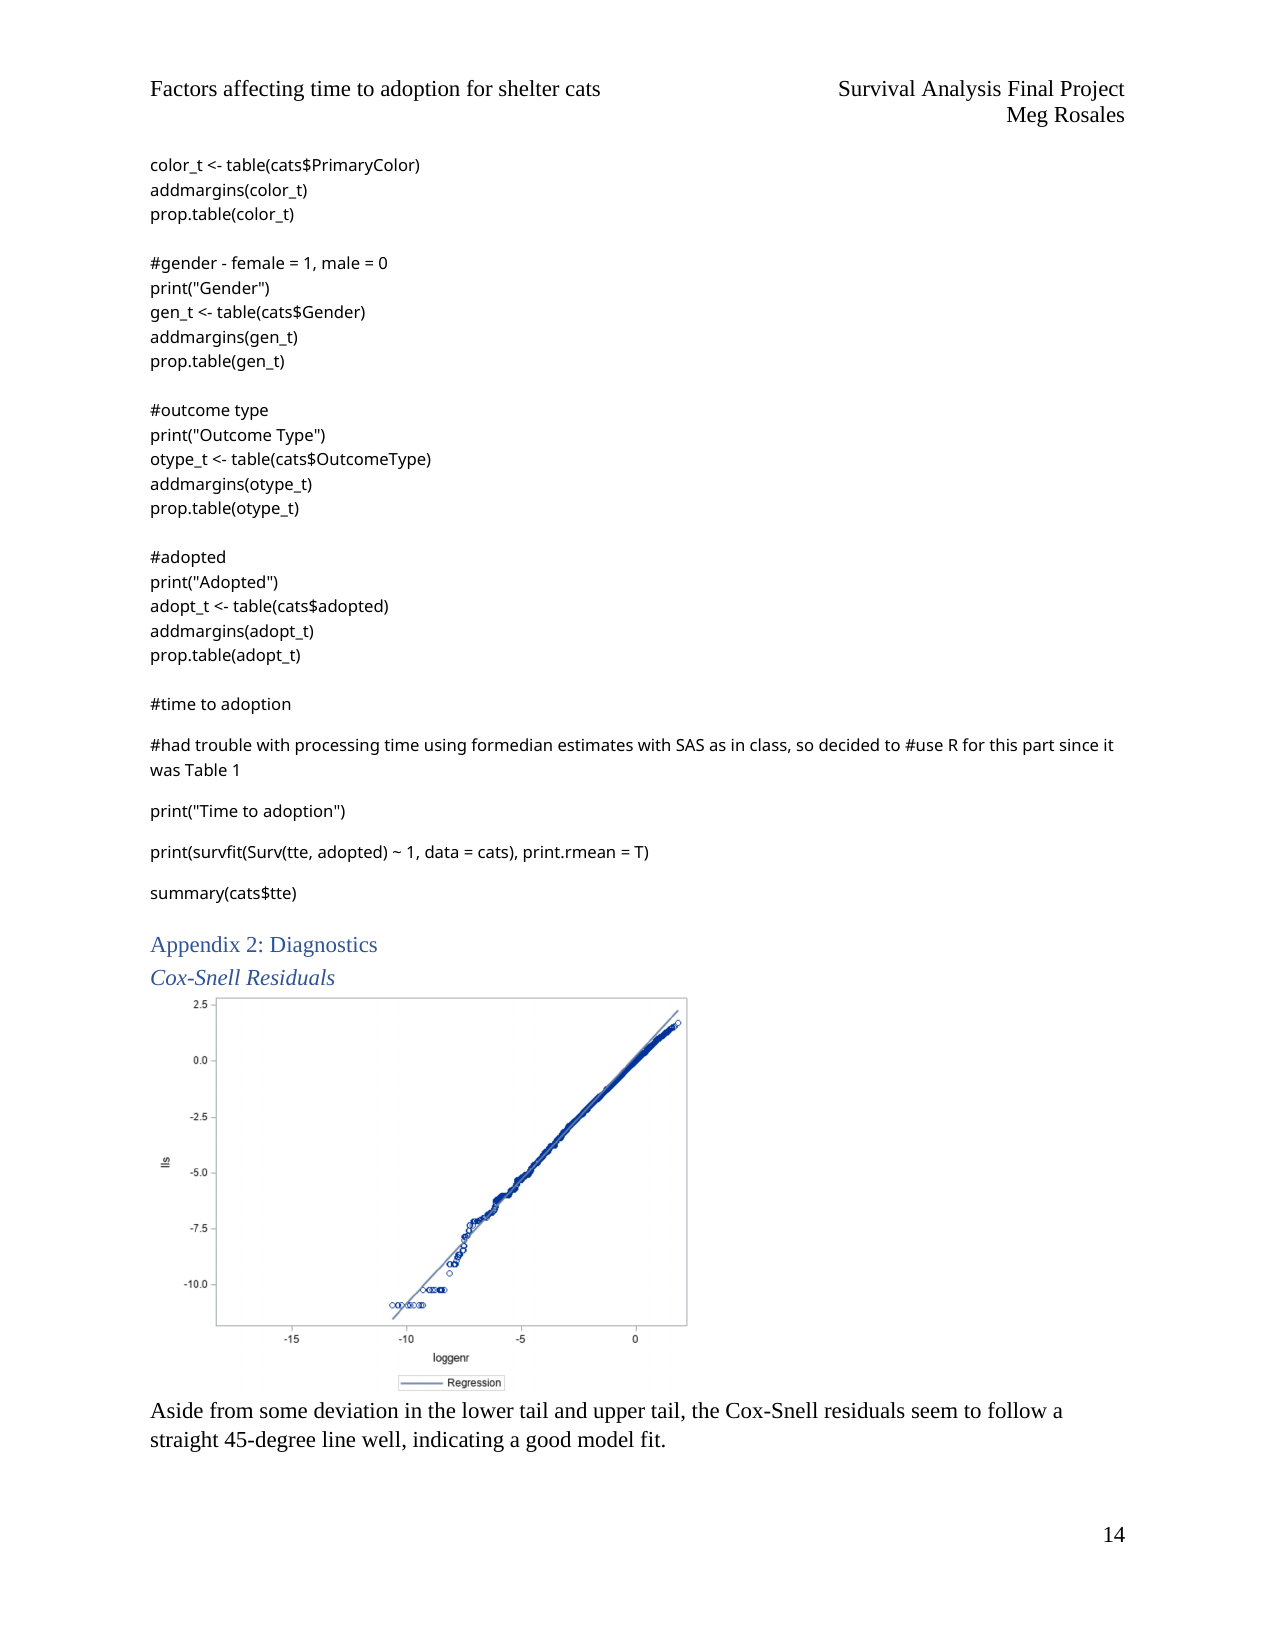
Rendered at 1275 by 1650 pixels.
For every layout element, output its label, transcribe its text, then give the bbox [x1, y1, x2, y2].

subtitle Appendix 2: Diagnostics [150, 931, 1125, 957]
subtitle Cox-Snell Residuals [150, 964, 1125, 990]
text prop.table(color_t) [150, 203, 1125, 226]
text print("Gender") [150, 276, 1125, 299]
text #time to adoption [150, 693, 1125, 715]
text addmargins(adopt_t) [150, 619, 1125, 642]
text prop.table(adopt_t) [150, 644, 1125, 666]
text print("Time to adoption") [150, 799, 1125, 822]
picture [150, 992, 694, 1396]
text #adopted [150, 546, 1125, 568]
text addmargins(otype_t) [150, 472, 1125, 495]
text print("Adopted") [150, 570, 1125, 593]
text #outcome type [150, 399, 1125, 422]
text print(survfit(Surv(tte, adopted) ~ 1, data = cats), print.rmean = T) [150, 841, 1125, 863]
text adopt_t <- table(cats$adopted) [150, 595, 1125, 617]
text prop.table(gen_t) [150, 350, 1125, 373]
text prop.table(otype_t) [150, 497, 1125, 519]
text addmargins(gen_t) [150, 325, 1125, 348]
text print("Outcome Type") [150, 423, 1125, 446]
text Aside from some deviation in the lower tail and upper tail, the Cox-Snell residuals seem to follow a straight 45-degree line well, indicating a good model fit. [150, 1397, 1125, 1452]
text #had trouble with processing time using formedian estimates with SAS as in class, so decided to #use R for this part since it was Table 1 [150, 734, 1125, 781]
text addmargins(color_t) [150, 178, 1125, 201]
text summary(cats$tte) [150, 882, 1125, 904]
text otype_t <- table(cats$OutcomeType) [150, 448, 1125, 471]
text gen_t <- table(cats$Gender) [150, 301, 1125, 324]
text color_t <- table(cats$PrimaryColor) [150, 154, 1125, 177]
text #gender - female = 1, male = 0 [150, 252, 1125, 275]
